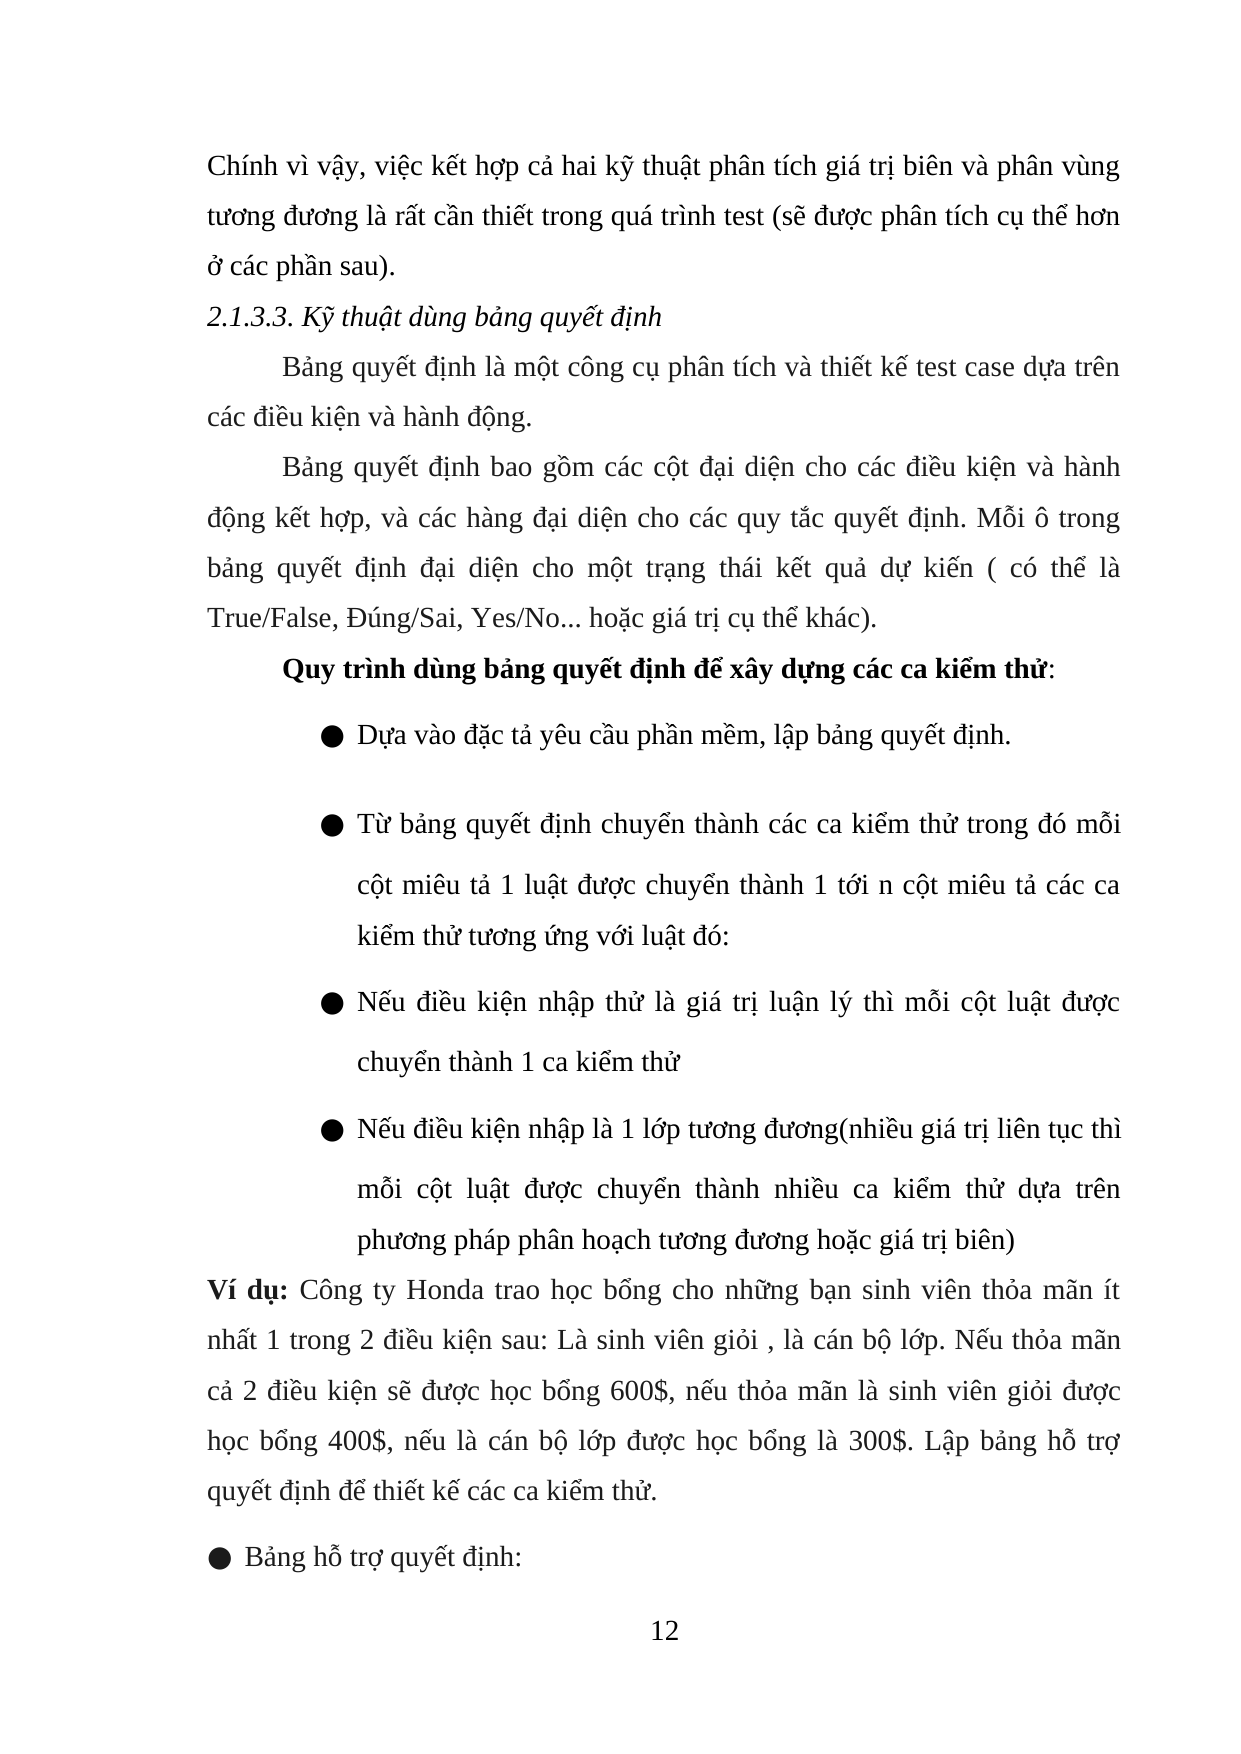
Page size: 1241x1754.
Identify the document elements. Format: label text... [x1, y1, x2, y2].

list Nếu điều kiện nhập thử là giá trị luận lý thì mỗi cột luật được chuyển thành 1 ca kiểm thử [319, 968, 1122, 1078]
text Bảng quyết định là một công cụ phân tích và thiết kế test case dựa trên các điều kiện và hành động. [207, 349, 1122, 433]
subtitle 2.1.3.3. Kỹ thuật dùng bảng quyết định [207, 299, 1122, 332]
text Bảng quyết định bao gồm các cột đại diện cho các điều kiện và hành động kết hợp, và các hàng đại diện cho các quy tắc quyết định. Mỗi ô trong bảng quyết định đại diện cho một trạng thái kết quả dự kiến ( có thể là True/False, Đúng/Sai, Yes/No... hoặc giá trị cụ thể khác). [207, 449, 1122, 634]
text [207, 148, 1122, 282]
list Nếu điều kiện nhập là 1 lớp tương đương(nhiều giá trị liên tục thì mỗi cột luật được chuyển thành nhiều ca kiểm thử dựa trên phương pháp phân hoạch tương đương hoặc giá trị biên) [319, 1095, 1122, 1255]
list Dựa vào đặc tả yêu cầu phần mềm, lập bảng quyết định. [319, 701, 1122, 761]
list Từ bảng quyết định chuyển thành các ca kiểm thử trong đó mỗi cột miêu tả 1 luật được chuyển thành 1 tới n cột miêu tả các ca kiểm thử tương ứng với luật đó: [319, 791, 1122, 951]
list Bảng hỗ trợ quyết định: [207, 1524, 1122, 1583]
text Ví dụ: Công ty Honda trao học bổng cho những bạn sinh viên thỏa mãn ít nhất 1 trong 2 điều kiện sau: Là sinh viên giỏi , là cán bộ lớp. Nếu thỏa mãn cả 2 điều kiện sẽ được học bổng 600$, nếu thỏa mãn là sinh viên giỏi được học bổng 400$, nếu là cán bộ lớp được học bổng là 300$. Lập bảng hỗ trợ quyết định để thiết kế các ca kiểm thử. [207, 1272, 1122, 1507]
text Quy trình dùng bảng quyết định để xây dựng các ca kiểm thử: [207, 651, 1122, 684]
